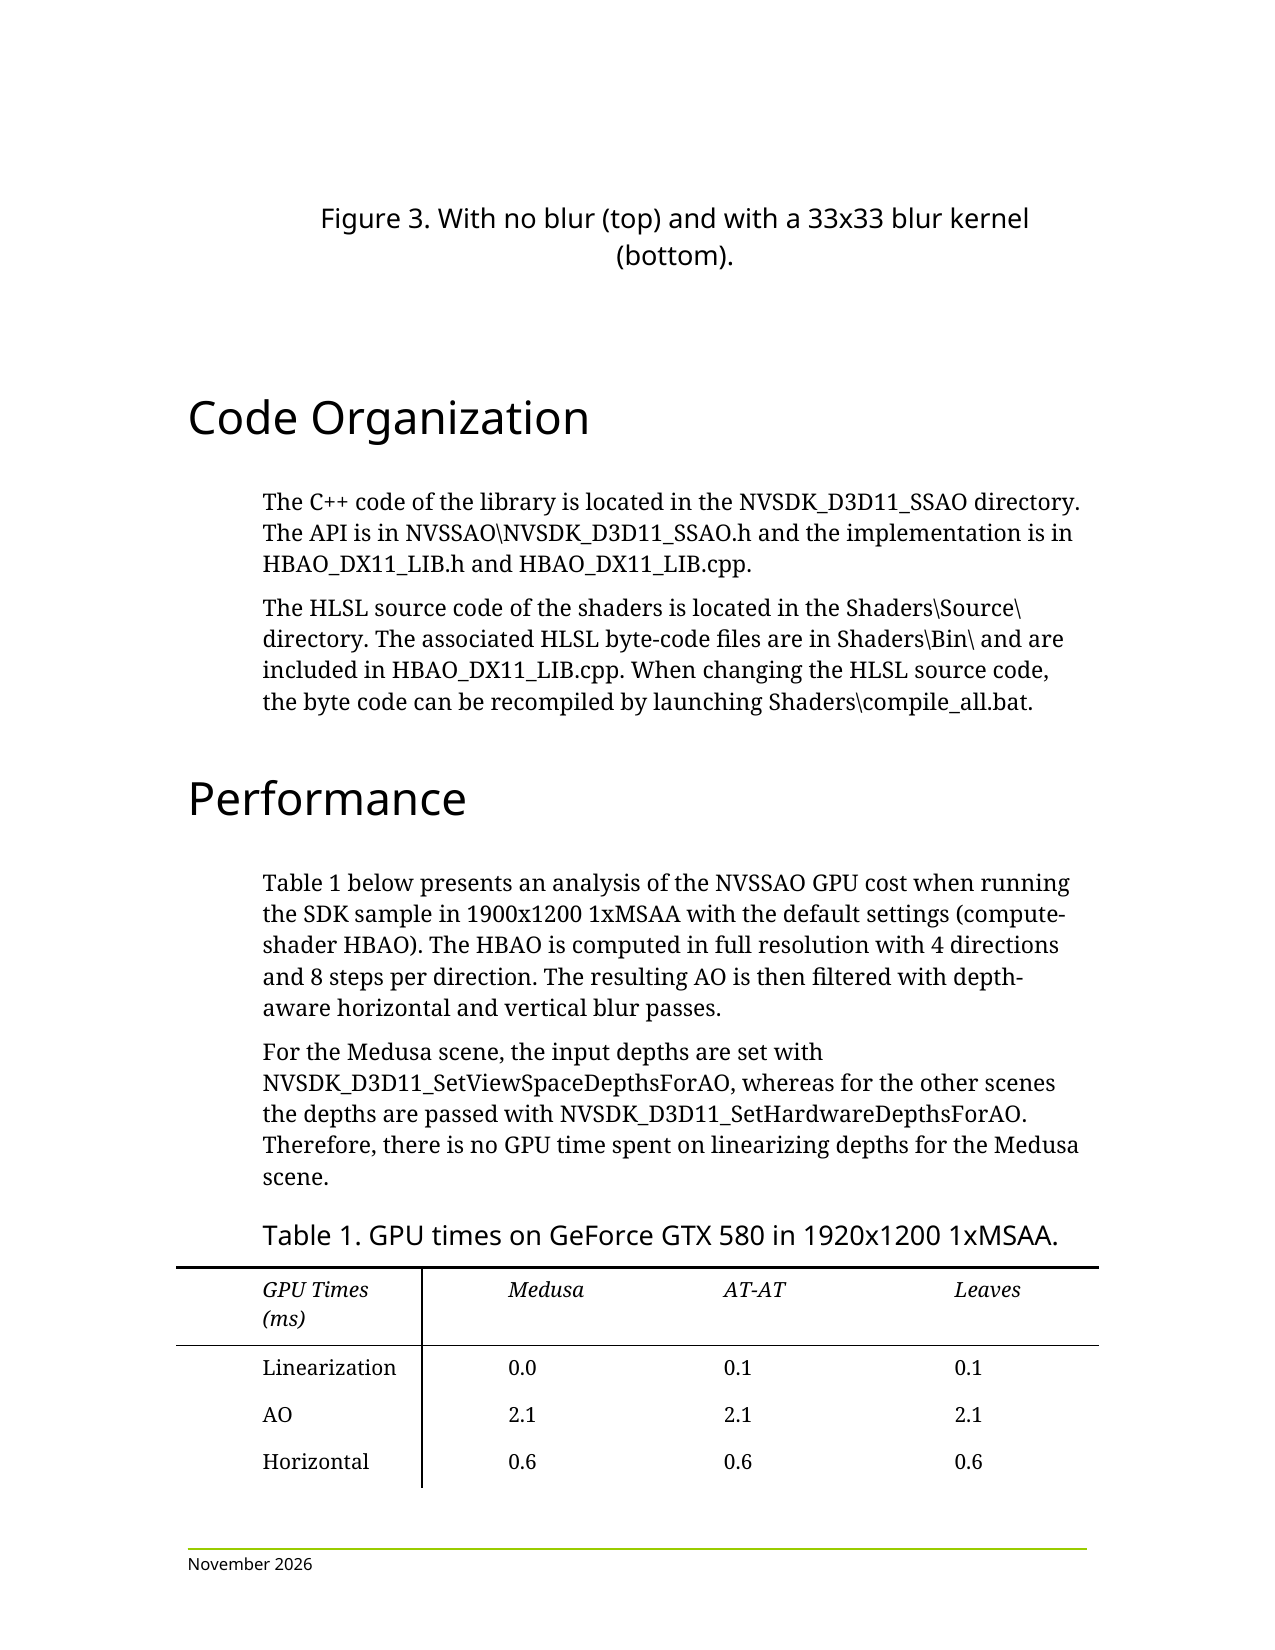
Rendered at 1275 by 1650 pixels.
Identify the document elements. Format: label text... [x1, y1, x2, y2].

subtitle Performance [187, 767, 1087, 829]
table_cell Linearization [176, 1346, 421, 1393]
table_cell 2.1 [868, 1394, 1099, 1441]
text Table 1 below presents an analysis of the NVSSAO GPU cost when running the SDK sample in 1900x1200 1xMSAA with the default settings (compute-shader HBAO). The HBAO is computed in full resolution with 4 directions and 8 steps per direction. The resulting AO is then filtered with depth-aware horizontal and vertical blur passes. [262, 867, 1087, 1023]
table_header Leaves [868, 1269, 1099, 1345]
text Table 1. GPU times on GeForce GTX 580 in 1920x1200 1xMSAA. [262, 1217, 1087, 1253]
table_cell Horizontal Blur [176, 1441, 421, 1488]
table_cell 0.1 [638, 1346, 868, 1393]
table_cell 2.1 [638, 1394, 868, 1441]
text Figure 3. With no blur (top) and with a 33x33 blur kernel (bottom). [262, 200, 1087, 274]
table_cell 0.0 [423, 1346, 637, 1393]
table_cell 0.6 [868, 1441, 1099, 1488]
text The C++ code of the library is located in the NVSDK_D3D11_SSAO directory. The API is in NVSSAO\NVSDK_D3D11_SSAO.h and the implementation is in HBAO_DX11_LIB.h and HBAO_DX11_LIB.cpp. [262, 486, 1087, 579]
table_cell 2.1 [423, 1394, 637, 1441]
table_cell 0.1 [868, 1346, 1099, 1393]
table_cell AO [176, 1394, 421, 1441]
text For the Medusa scene, the input depths are set with NVSDK_D3D11_SetViewSpaceDepthsForAO, whereas for the other scenes the depths are passed with NVSDK_D3D11_SetHardwareDepthsForAO. Therefore, there is no GPU time spent on linearizing depths for the Medusa scene. [262, 1035, 1087, 1192]
text The HLSL source code of the shaders is located in the Shaders\Source\ directory. The associated HLSL byte-code files are in Shaders\Bin\ and are included in HBAO_DX11_LIB.cpp. When changing the HLSL source code, the byte code can be recompiled by launching Shaders\compile_all.bat. [262, 592, 1087, 717]
table_cell 0.6 [423, 1441, 637, 1488]
subtitle Code Organization [187, 386, 1087, 448]
table_header GPU Times (ms) [176, 1269, 421, 1345]
table_header Medusa [423, 1269, 637, 1345]
table_header AT-AT [638, 1269, 868, 1345]
table_cell 0.6 [638, 1441, 868, 1488]
